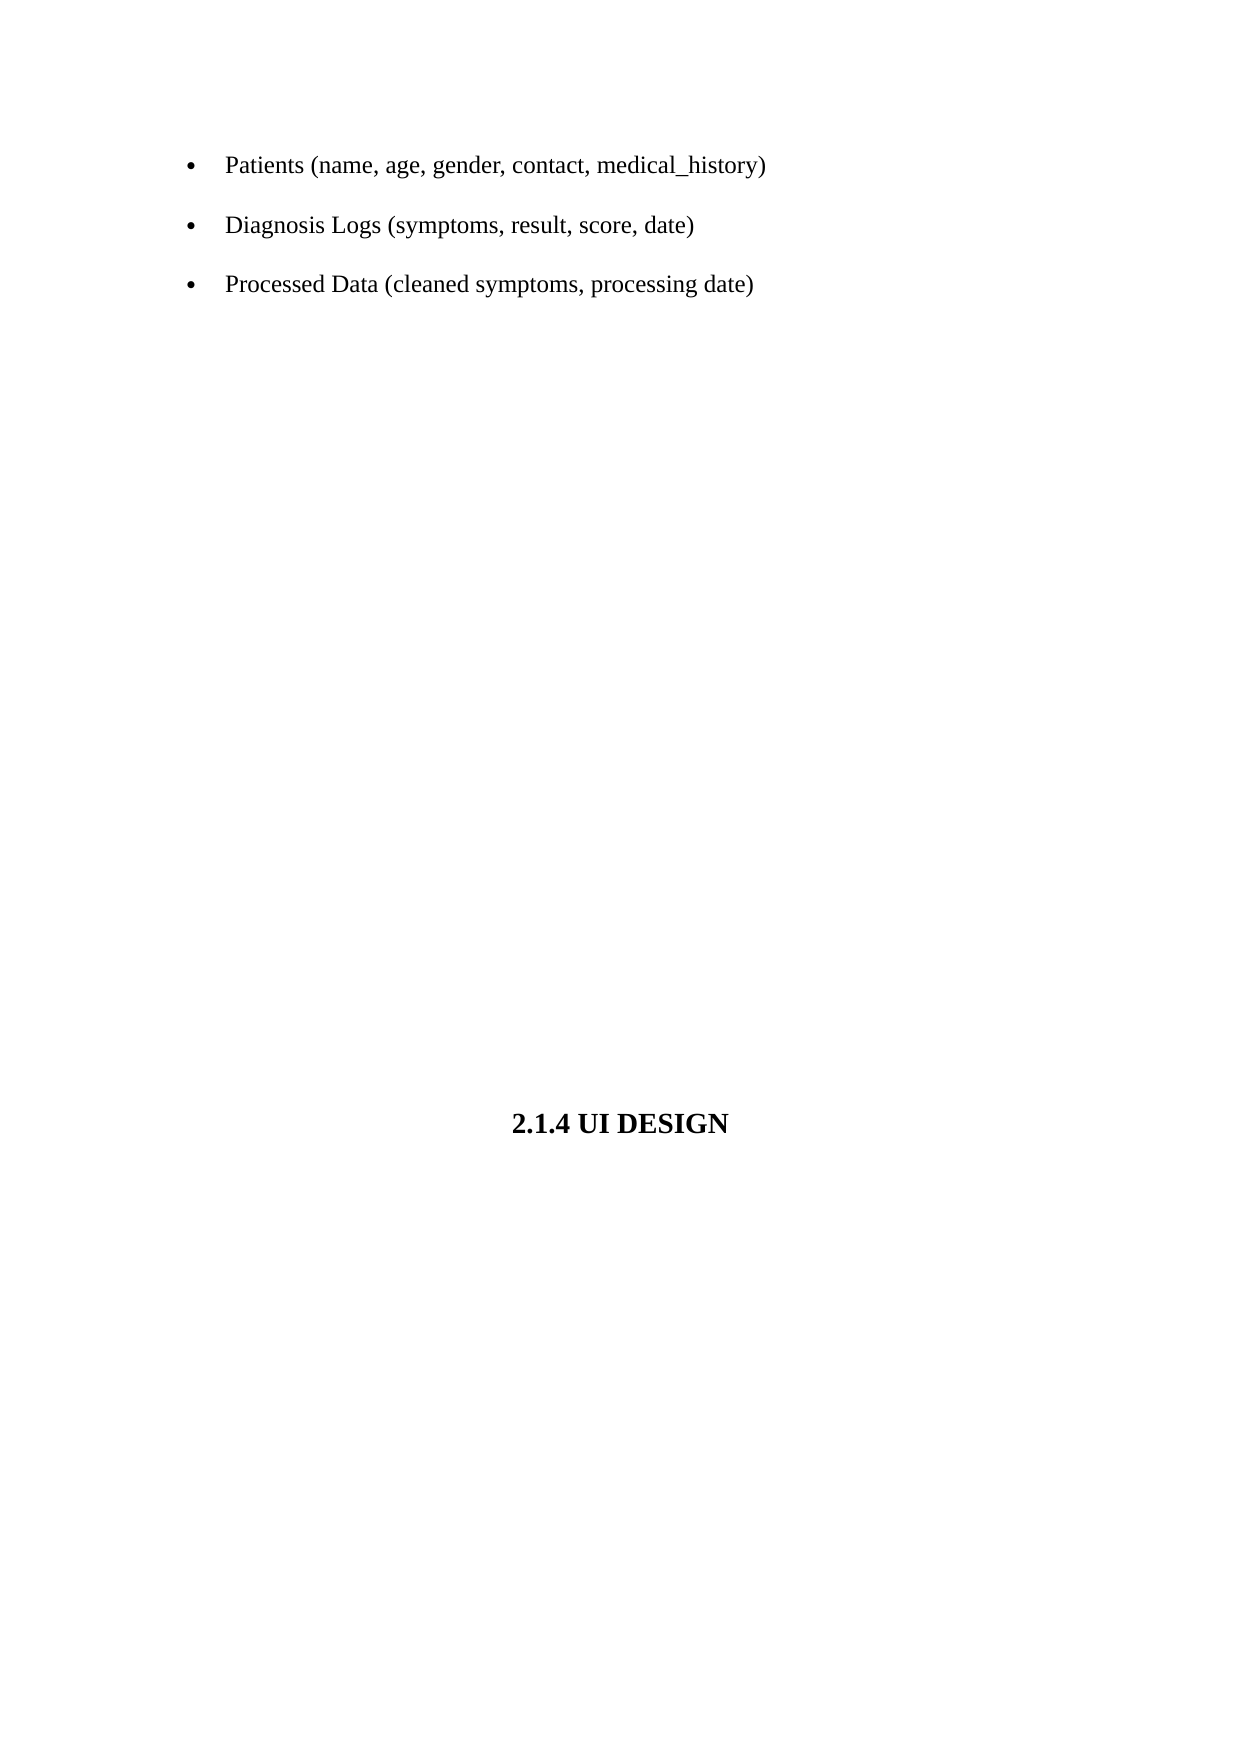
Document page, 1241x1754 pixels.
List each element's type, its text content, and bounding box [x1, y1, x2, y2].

list Patients (name, age, gender, contact, medical_history) [187, 150, 1090, 179]
list Processed Data (cleaned symptoms, processing date) [187, 269, 1090, 298]
text 2.1.4 UI DESIGN [150, 1107, 1090, 1140]
list Diagnosis Logs (symptoms, result, score, date) [187, 210, 1090, 238]
